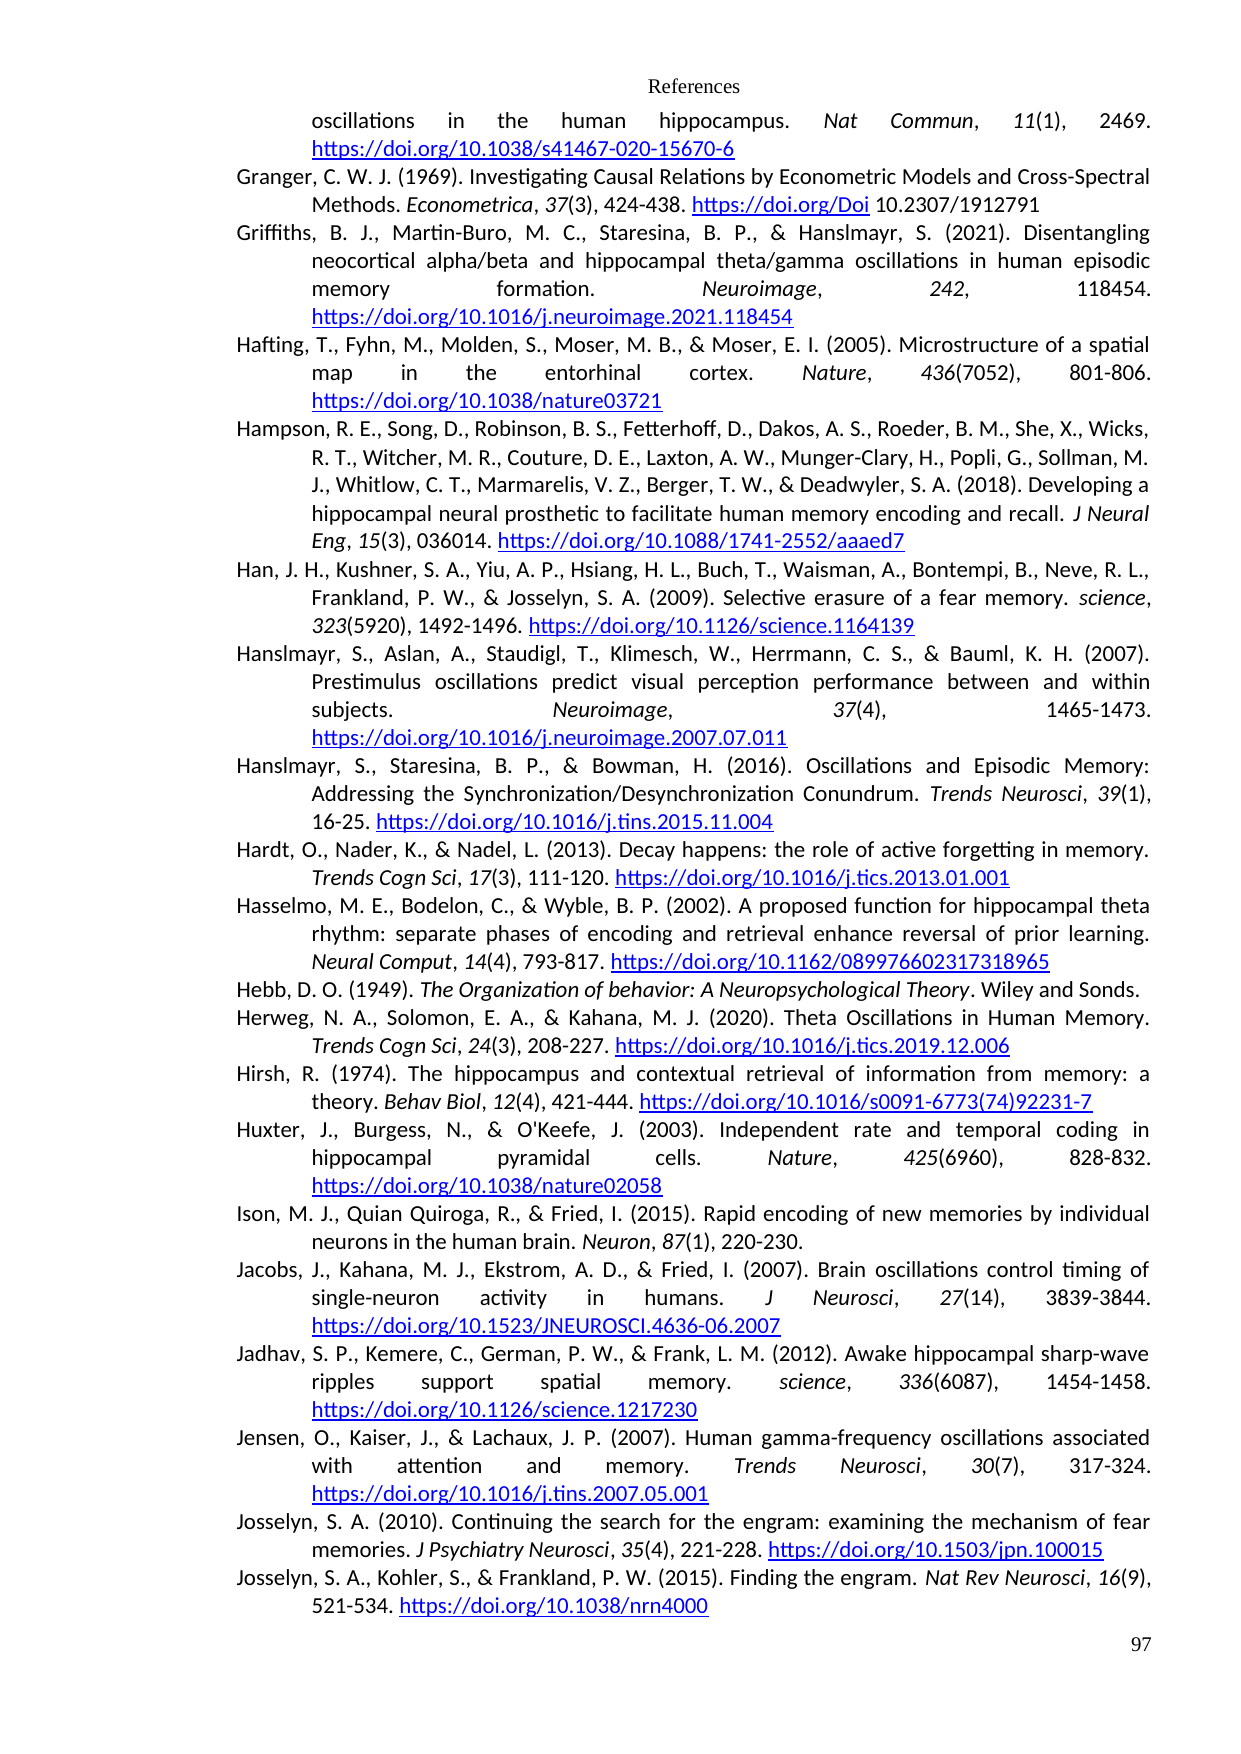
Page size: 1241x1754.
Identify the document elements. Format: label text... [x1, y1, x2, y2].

text Granger, C. W. J. (1969). Investigating Causal Relations by Econometric Models and Cross-Spectral Methods. Econometrica, 37(3), 424-438. https://doi.org/Doi 10.2307/1912791 [236, 162, 1152, 218]
text Huxter, J., Burgess, N., & O'Keefe, J. (2003). Independent rate and temporal coding in hippocampal pyramidal cells. Nature, 425(6960), 828-832. https://doi.org/10.1038/nature02058 [236, 1115, 1152, 1199]
text Hampson, R. E., Song, D., Robinson, B. S., Fetterhoff, D., Dakos, A. S., Roeder, B. M., She, X., Wicks, R. T., Witcher, M. R., Couture, D. E., Laxton, A. W., Munger-Clary, H., Popli, G., Sollman, M. J., Whitlow, C. T., Marmarelis, V. Z., Berger, T. W., & Deadwyler, S. A. (2018). Developing a hippocampal neural prosthetic to facilitate human memory encoding and recall. J Neural Eng, 15(3), 036014. https://doi.org/10.1088/1741-2552/aaaed7 [236, 414, 1152, 555]
text Hanslmayr, S., Aslan, A., Staudigl, T., Klimesch, W., Herrmann, C. S., & Bauml, K. H. (2007). Prestimulus oscillations predict visual perception performance between and within subjects. Neuroimage, 37(4), 1465-1473. https://doi.org/10.1016/j.neuroimage.2007.07.011 [236, 639, 1152, 751]
text Hebb, D. O. (1949). The Organization of behavior: A Neuropsychological Theory. Wiley and Sonds. [236, 975, 1152, 1003]
text Ison, M. J., Quian Quiroga, R., & Fried, I. (2015). Rapid encoding of new memories by individual neurons in the human brain. Neuron, 87(1), 220-230. [236, 1199, 1152, 1255]
text Jacobs, J., Kahana, M. J., Ekstrom, A. D., & Fried, I. (2007). Brain oscillations control timing of single-neuron activity in humans. J Neurosci, 27(14), 3839-3844. https://doi.org/10.1523/JNEUROSCI.4636-06.2007 [236, 1255, 1152, 1339]
text Hanslmayr, S., Staresina, B. P., & Bowman, H. (2016). Oscillations and Episodic Memory: Addressing the Synchronization/Desynchronization Conundrum. Trends Neurosci, 39(1), 16-25. https://doi.org/10.1016/j.tins.2015.11.004 [236, 751, 1152, 835]
text Hirsh, R. (1974). The hippocampus and contextual retrieval of information from memory: a theory. Behav Biol, 12(4), 421-444. https://doi.org/10.1016/s0091-6773(74)92231-7 [236, 1059, 1152, 1115]
text Herweg, N. A., Solomon, E. A., & Kahana, M. J. (2020). Theta Oscillations in Human Memory. Trends Cogn Sci, 24(3), 208-227. https://doi.org/10.1016/j.tics.2019.12.006 [236, 1003, 1152, 1059]
text Griffiths, B. J., Martin-Buro, M. C., Staresina, B. P., & Hanslmayr, S. (2021). Disentangling neocortical alpha/beta and hippocampal theta/gamma oscillations in human episodic memory formation. Neuroimage, 242, 118454. https://doi.org/10.1016/j.neuroimage.2021.118454 [236, 218, 1152, 331]
text Jadhav, S. P., Kemere, C., German, P. W., & Frank, L. M. (2012). Awake hippocampal sharp-wave ripples support spatial memory. science, 336(6087), 1454-1458. https://doi.org/10.1126/science.1217230 [236, 1339, 1152, 1423]
text Josselyn, S. A., Kohler, S., & Frankland, P. W. (2015). Finding the engram. Nat Rev Neurosci, 16(9), 521-534. https://doi.org/10.1038/nrn4000 [236, 1563, 1152, 1619]
text Hardt, O., Nader, K., & Nadel, L. (2013). Decay happens: the role of active forgetting in memory. Trends Cogn Sci, 17(3), 111-120. https://doi.org/10.1016/j.tics.2013.01.001 [236, 835, 1152, 891]
text Hasselmo, M. E., Bodelon, C., & Wyble, B. P. (2002). A proposed function for hippocampal theta rhythm: separate phases of encoding and retrieval enhance reversal of prior learning. Neural Comput, 14(4), 793-817. https://doi.org/10.1162/089976602317318965 [236, 891, 1152, 975]
text Han, J. H., Kushner, S. A., Yiu, A. P., Hsiang, H. L., Buch, T., Waisman, A., Bontempi, B., Neve, R. L., Frankland, P. W., & Josselyn, S. A. (2009). Selective erasure of a fear memory. science, 323(5920), 1492-1496. https://doi.org/10.1126/science.1164139 [236, 555, 1152, 639]
text Jensen, O., Kaiser, J., & Lachaux, J. P. (2007). Human gamma-frequency oscillations associated with attention and memory. Trends Neurosci, 30(7), 317-324. https://doi.org/10.1016/j.tins.2007.05.001 [236, 1423, 1152, 1507]
text Josselyn, S. A. (2010). Continuing the search for the engram: examining the mechanism of fear memories. J Psychiatry Neurosci, 35(4), 221-228. https://doi.org/10.1503/jpn.100015 [236, 1507, 1152, 1563]
text Hafting, T., Fyhn, M., Molden, S., Moser, M. B., & Moser, E. I. (2005). Microstructure of a spatial map in the entorhinal cortex. Nature, 436(7052), 801-806. https://doi.org/10.1038/nature03721 [236, 331, 1152, 414]
